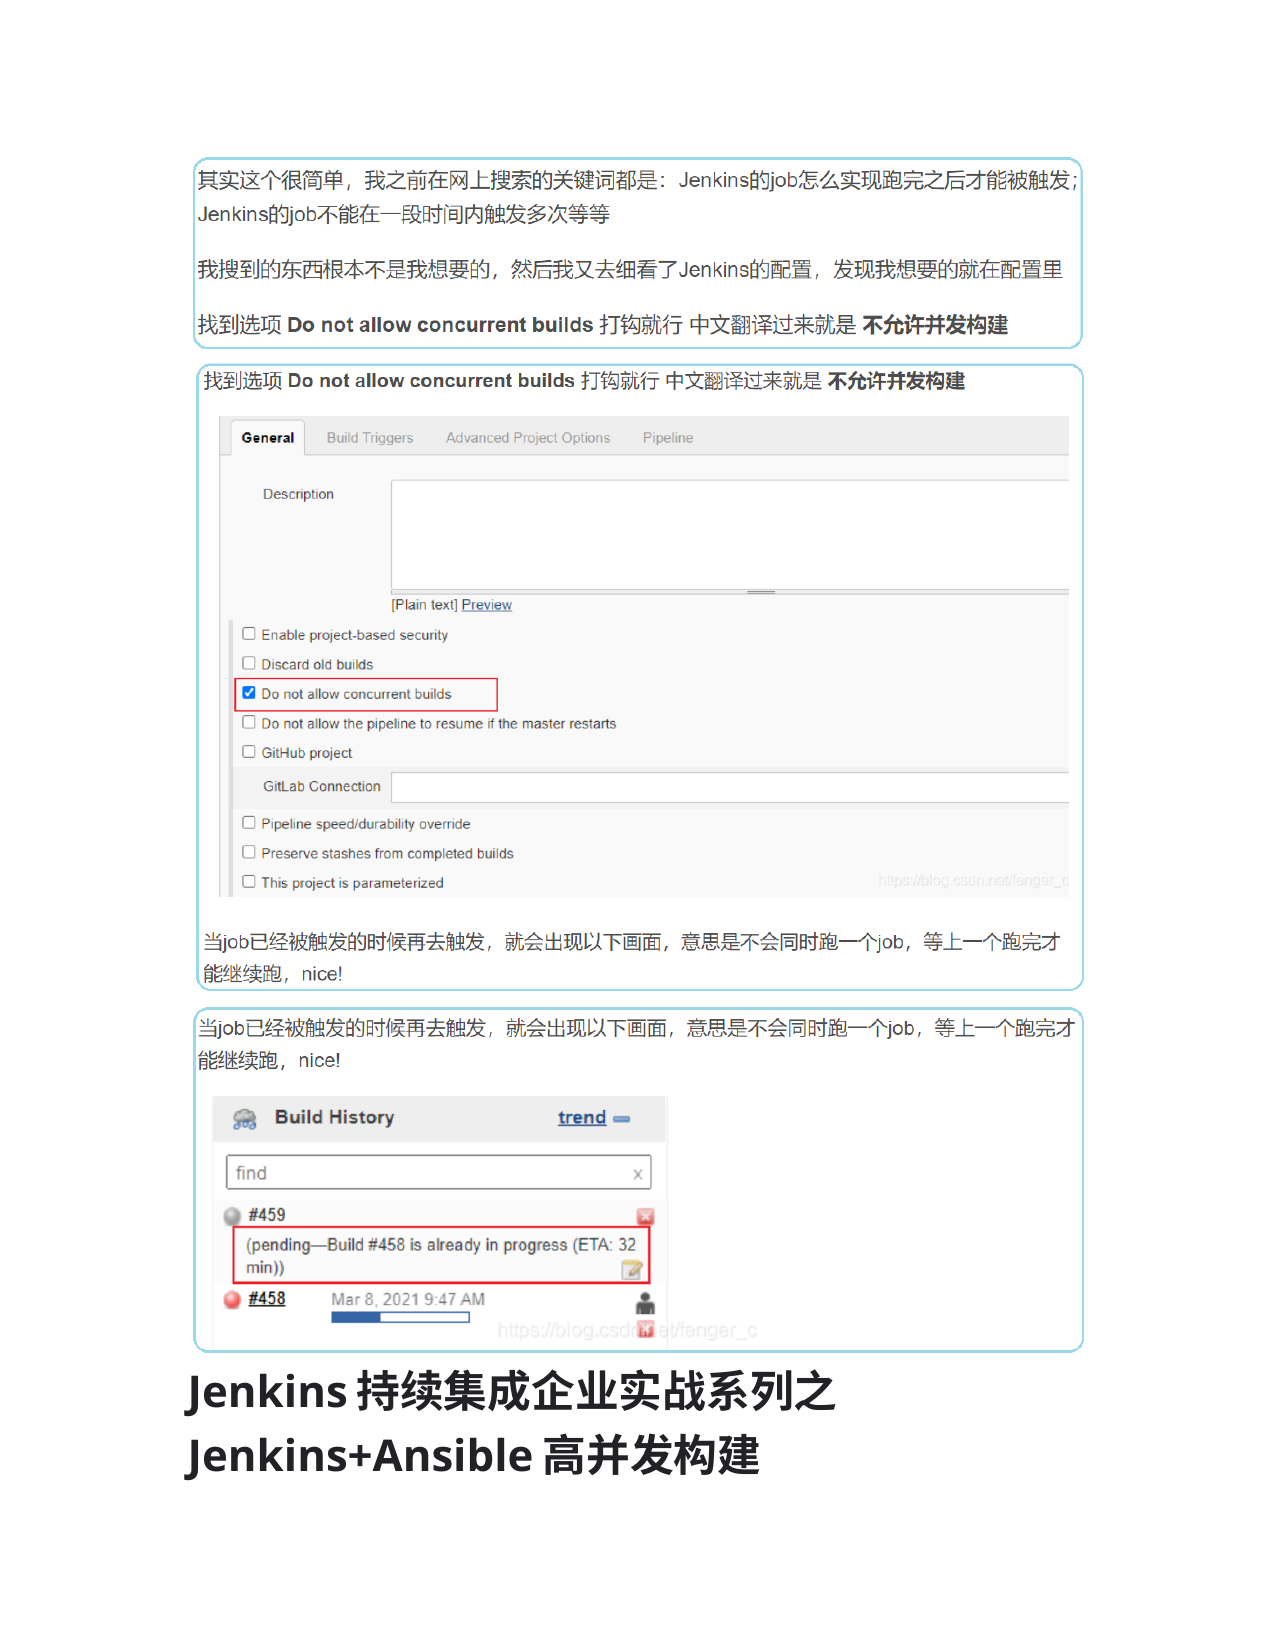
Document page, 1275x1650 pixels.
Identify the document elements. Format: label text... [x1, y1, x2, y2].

subtitle Jenkins持续集成企业实战系列之Jenkins+Ansible高并发构建 [187, 1358, 1087, 1484]
picture [187, 150, 1088, 1358]
